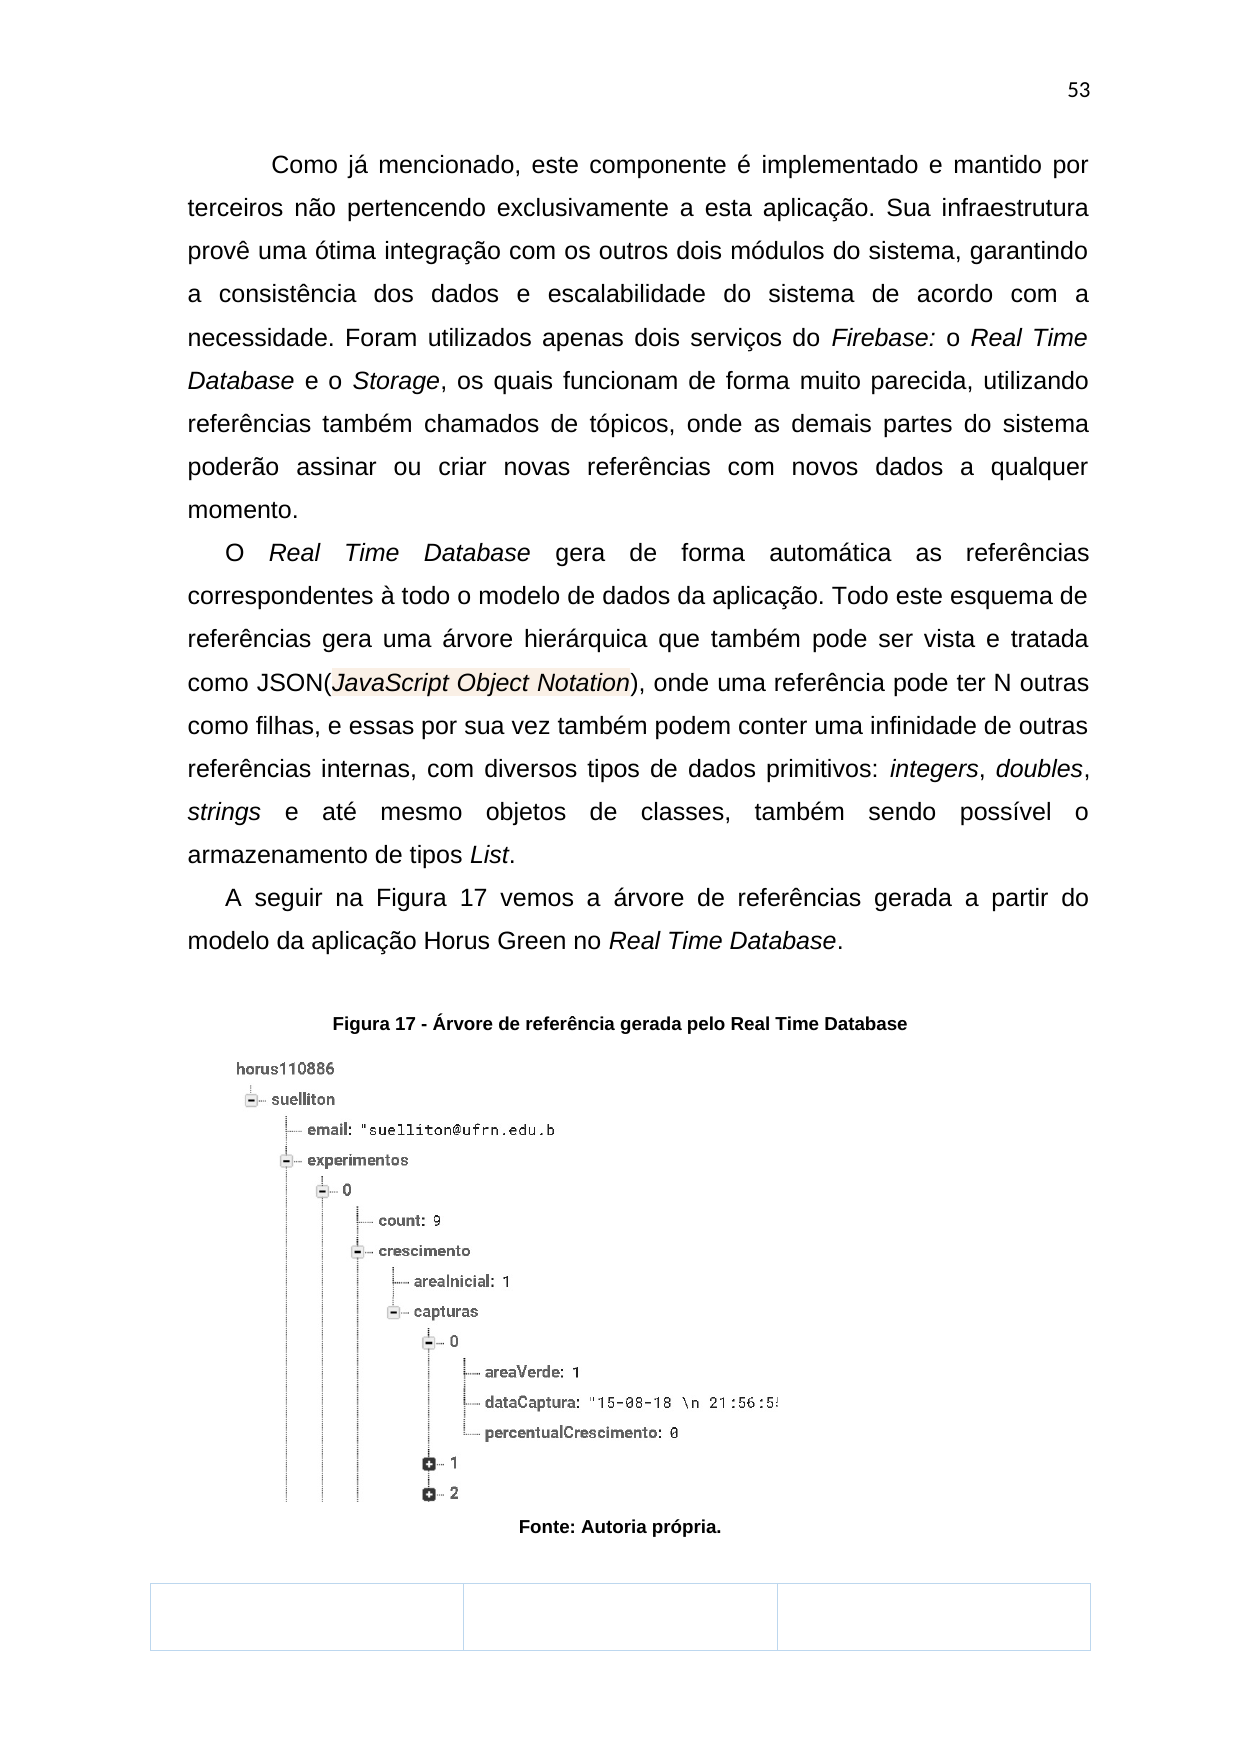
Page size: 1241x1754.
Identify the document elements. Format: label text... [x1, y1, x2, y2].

picture [225, 1055, 1041, 1502]
text A seguir na Figura 17 vemos a árvore de referências gerada a partir do modelo da aplicação Horus Green no Real Time Database. [150, 883, 1090, 955]
text Como já mencionado, este componente é implementado e mantido por terceiros não pertencendo exclusivamente a esta aplicação. Sua infraestrutura provê uma ótima integração com os outros dois módulos do sistema, garantindo a consistência dos dados e escalabilidade do sistema de acordo com a necessidade. Foram utilizados apenas dois serviços do Firebase: o Real Time Database e o Storage, os quais funcionam de forma muito parecida, utilizando referências também chamados de tópicos, onde as demais partes do sistema poderão assinar ou criar novas referências com novos dados a qualquer momento. [150, 150, 1090, 524]
text Fonte: Autoria própria. [150, 1516, 1090, 1537]
text Figura 17 - Árvore de referência gerada pelo Real Time Database [150, 1012, 1090, 1034]
text O Real Time Database gera de forma automática as referências correspondentes à todo o modelo de dados da aplicação. Todo este esquema de referências gera uma árvore hierárquica que também pode ser vista e tratada como JSON(JavaScript Object Notation), onde uma referência pode ter N outras como filhas, e essas por sua vez também podem conter uma infinidade de outras referências internas, com diversos tipos de dados primitivos: integers, doubles, strings e até mesmo objetos de classes, também sendo possível o armazenamento de tipos List. [150, 538, 1090, 869]
